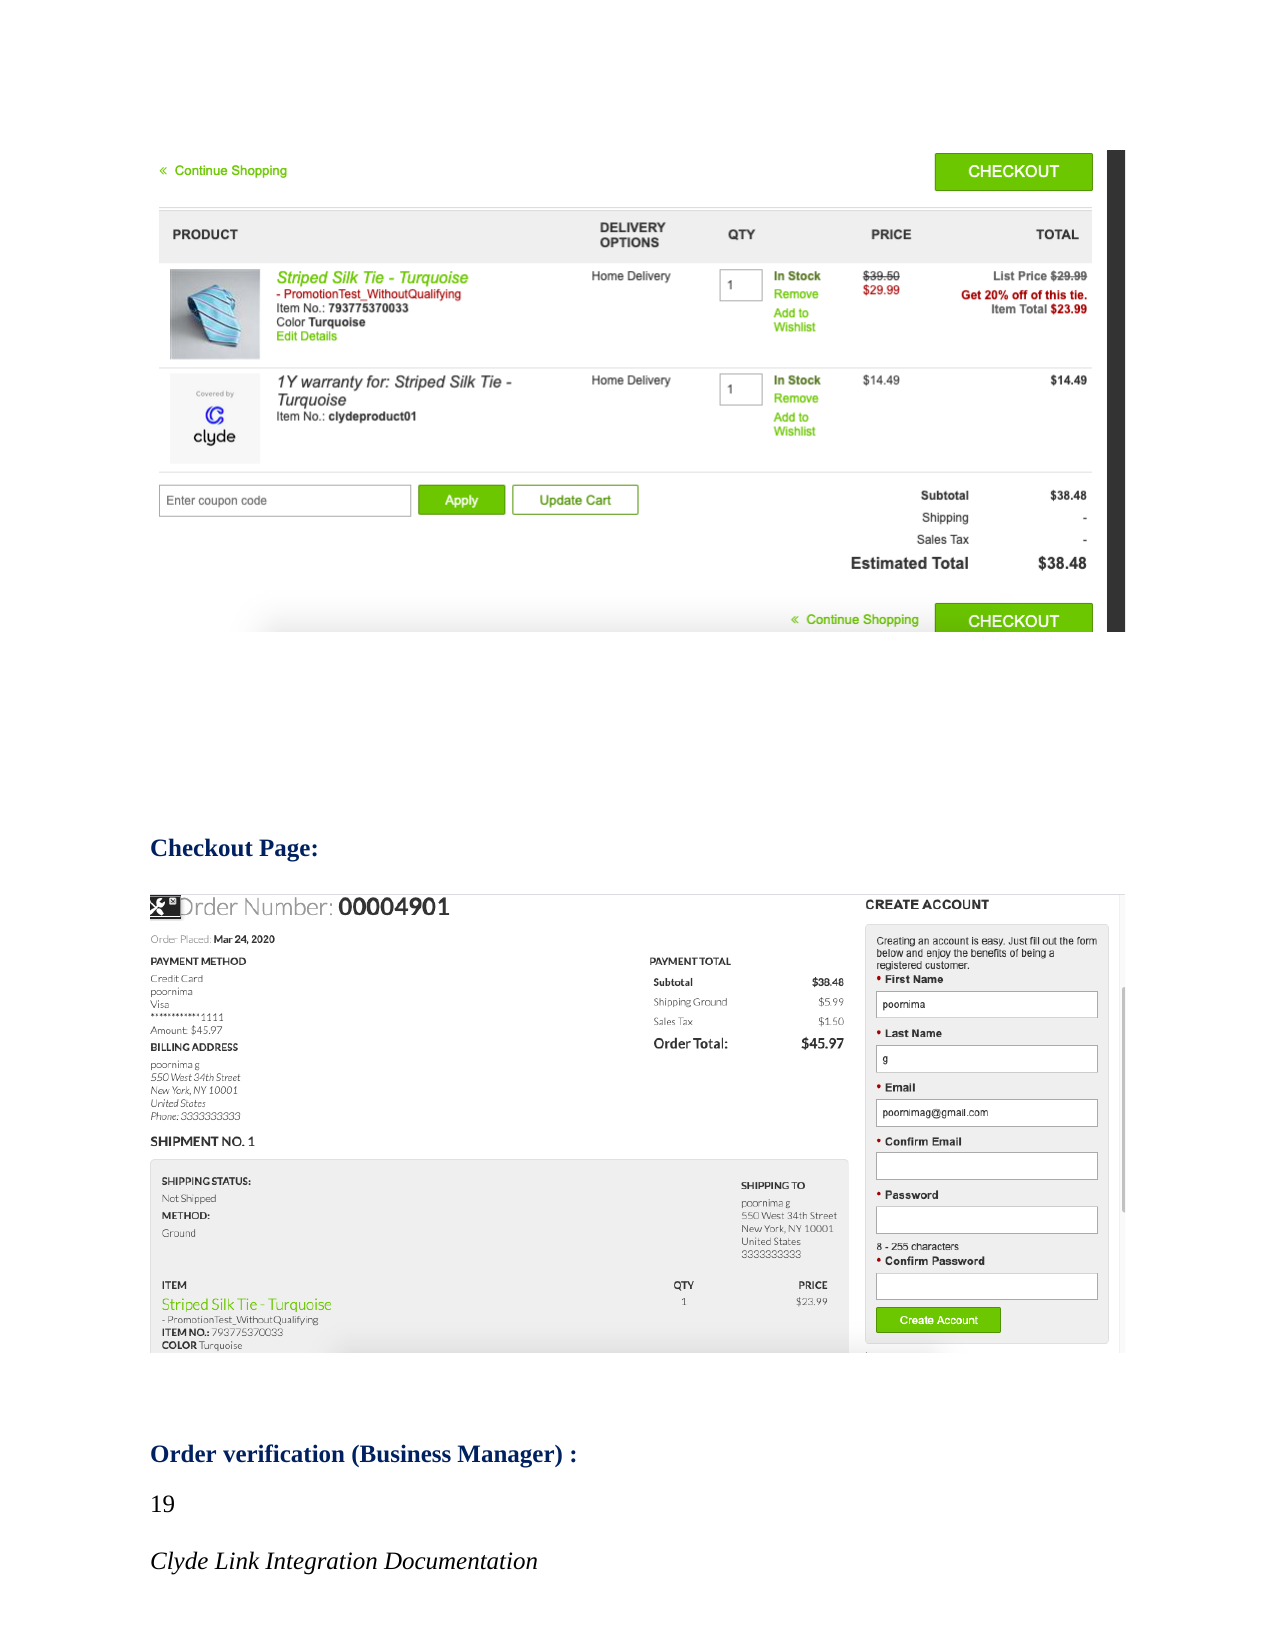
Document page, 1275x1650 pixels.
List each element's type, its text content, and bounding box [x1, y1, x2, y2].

picture [150, 150, 1125, 632]
text Checkout Page: [150, 661, 1125, 862]
picture [150, 890, 1125, 1353]
text Order verification (Business Manager) : [150, 1381, 1125, 1467]
